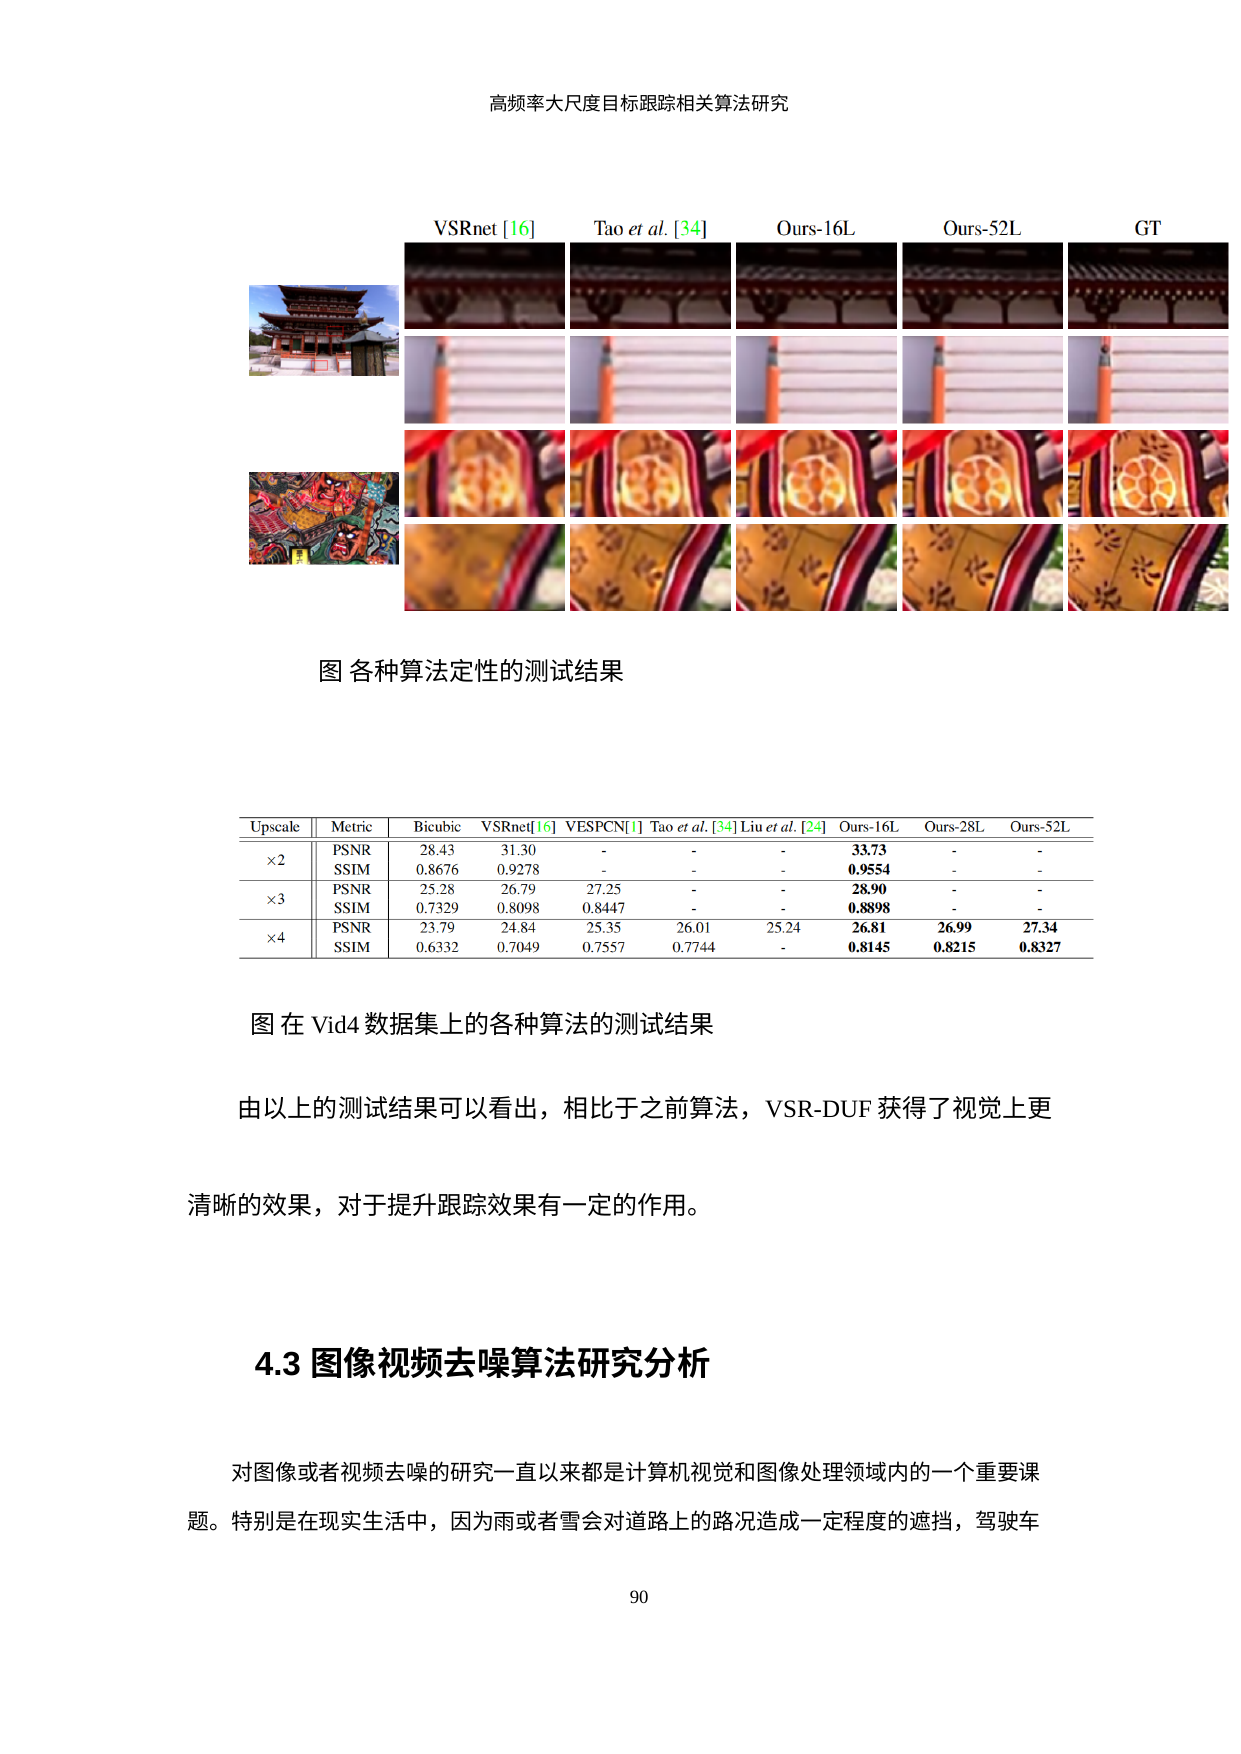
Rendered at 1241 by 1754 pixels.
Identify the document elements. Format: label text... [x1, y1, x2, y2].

text 由以上的测试结果可以看出，相比于之前算法，VSR-DUF获得了视觉上更清晰的效果，对于提升跟踪效果有一定的作用。 [187, 1074, 1053, 1236]
picture [237, 813, 1103, 963]
text 图 各种算法定性的测试结果 [187, 637, 1053, 702]
subtitle 4.3 图像视频去噪算法研究分析 [187, 1328, 1053, 1393]
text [187, 1455, 1053, 1536]
text 图 在Vid4数据集上的各种算法的测试结果 [187, 991, 1053, 1056]
picture [237, 200, 1241, 617]
